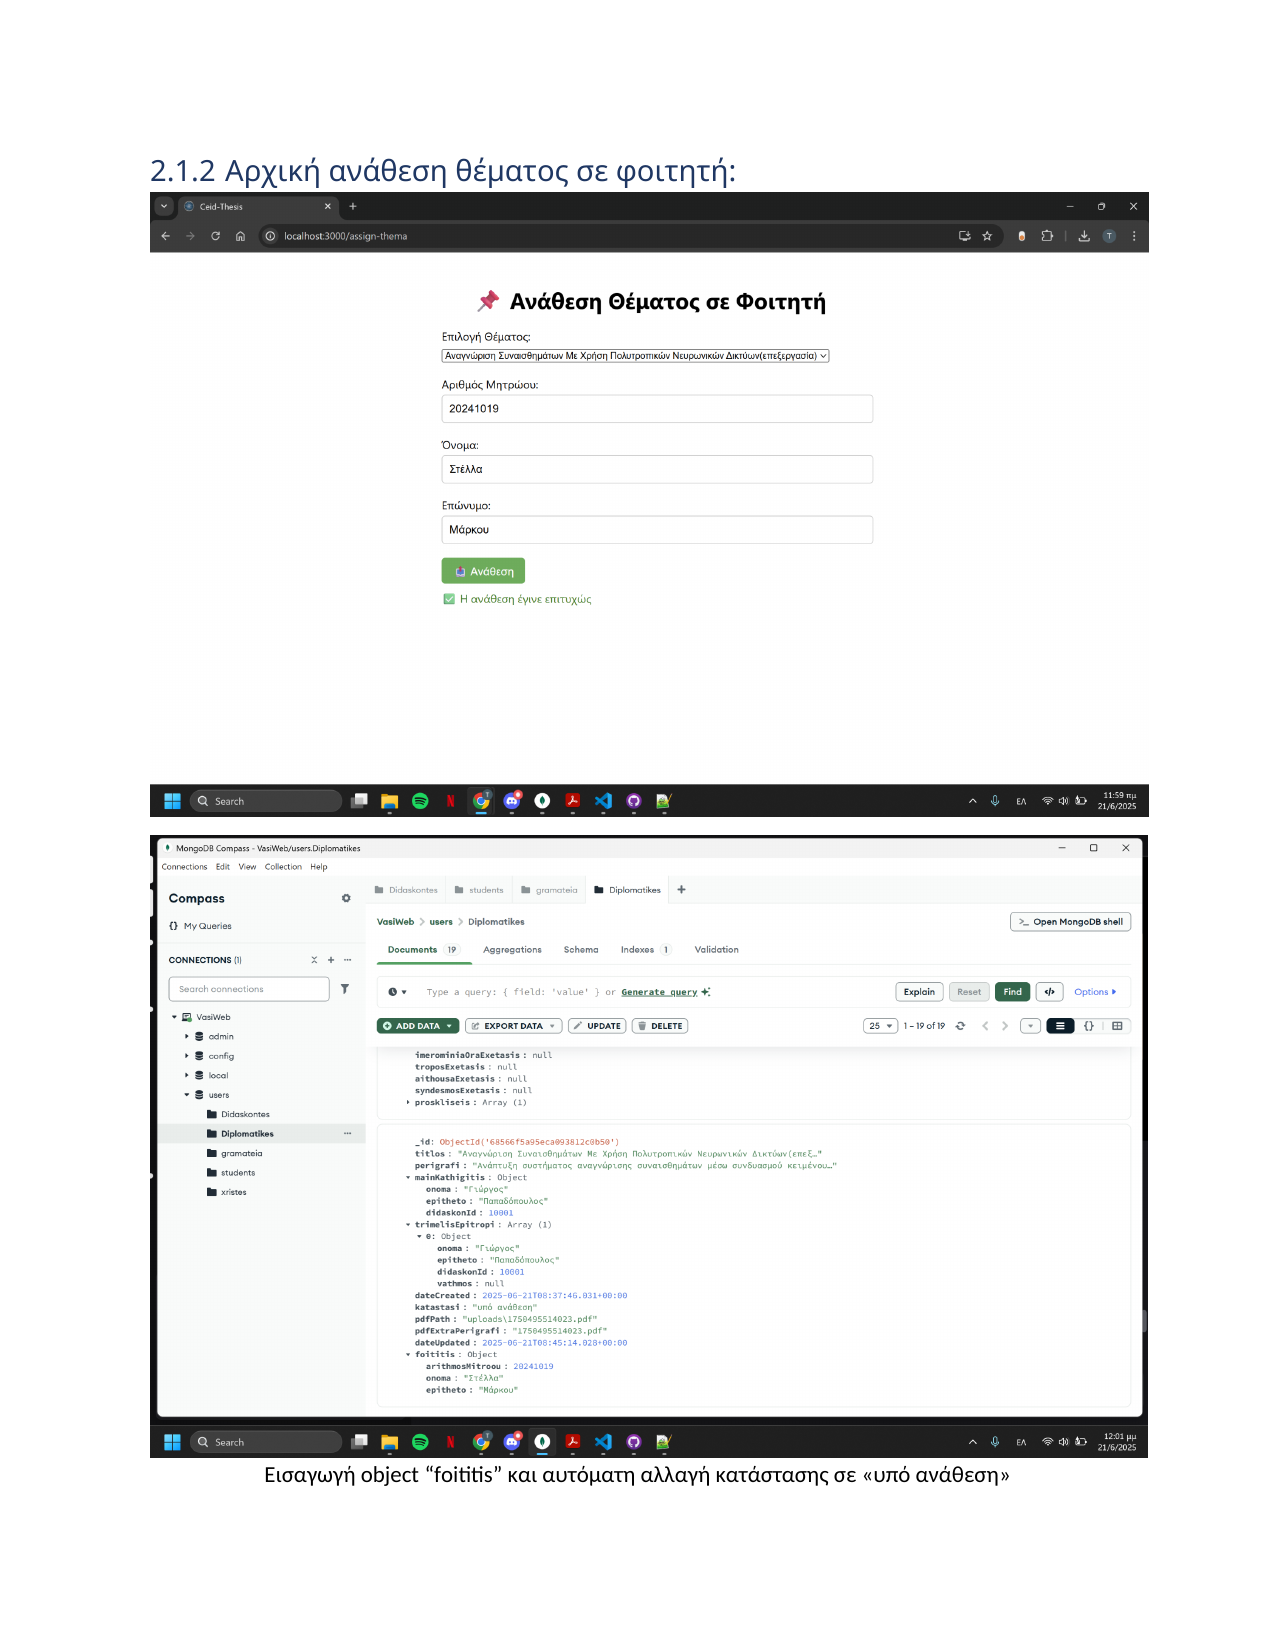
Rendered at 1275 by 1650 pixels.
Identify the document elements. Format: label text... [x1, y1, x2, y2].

picture [150, 835, 1148, 1458]
picture [150, 192, 1149, 817]
text Εισαγωγή object “foititis” και αυτόματη αλλαγή κατάστασης σε «υπό ανάθεση» [150, 1458, 1125, 1488]
subtitle Αρχική ανάθεση θέματος σε φοιτητή: [150, 150, 1125, 190]
